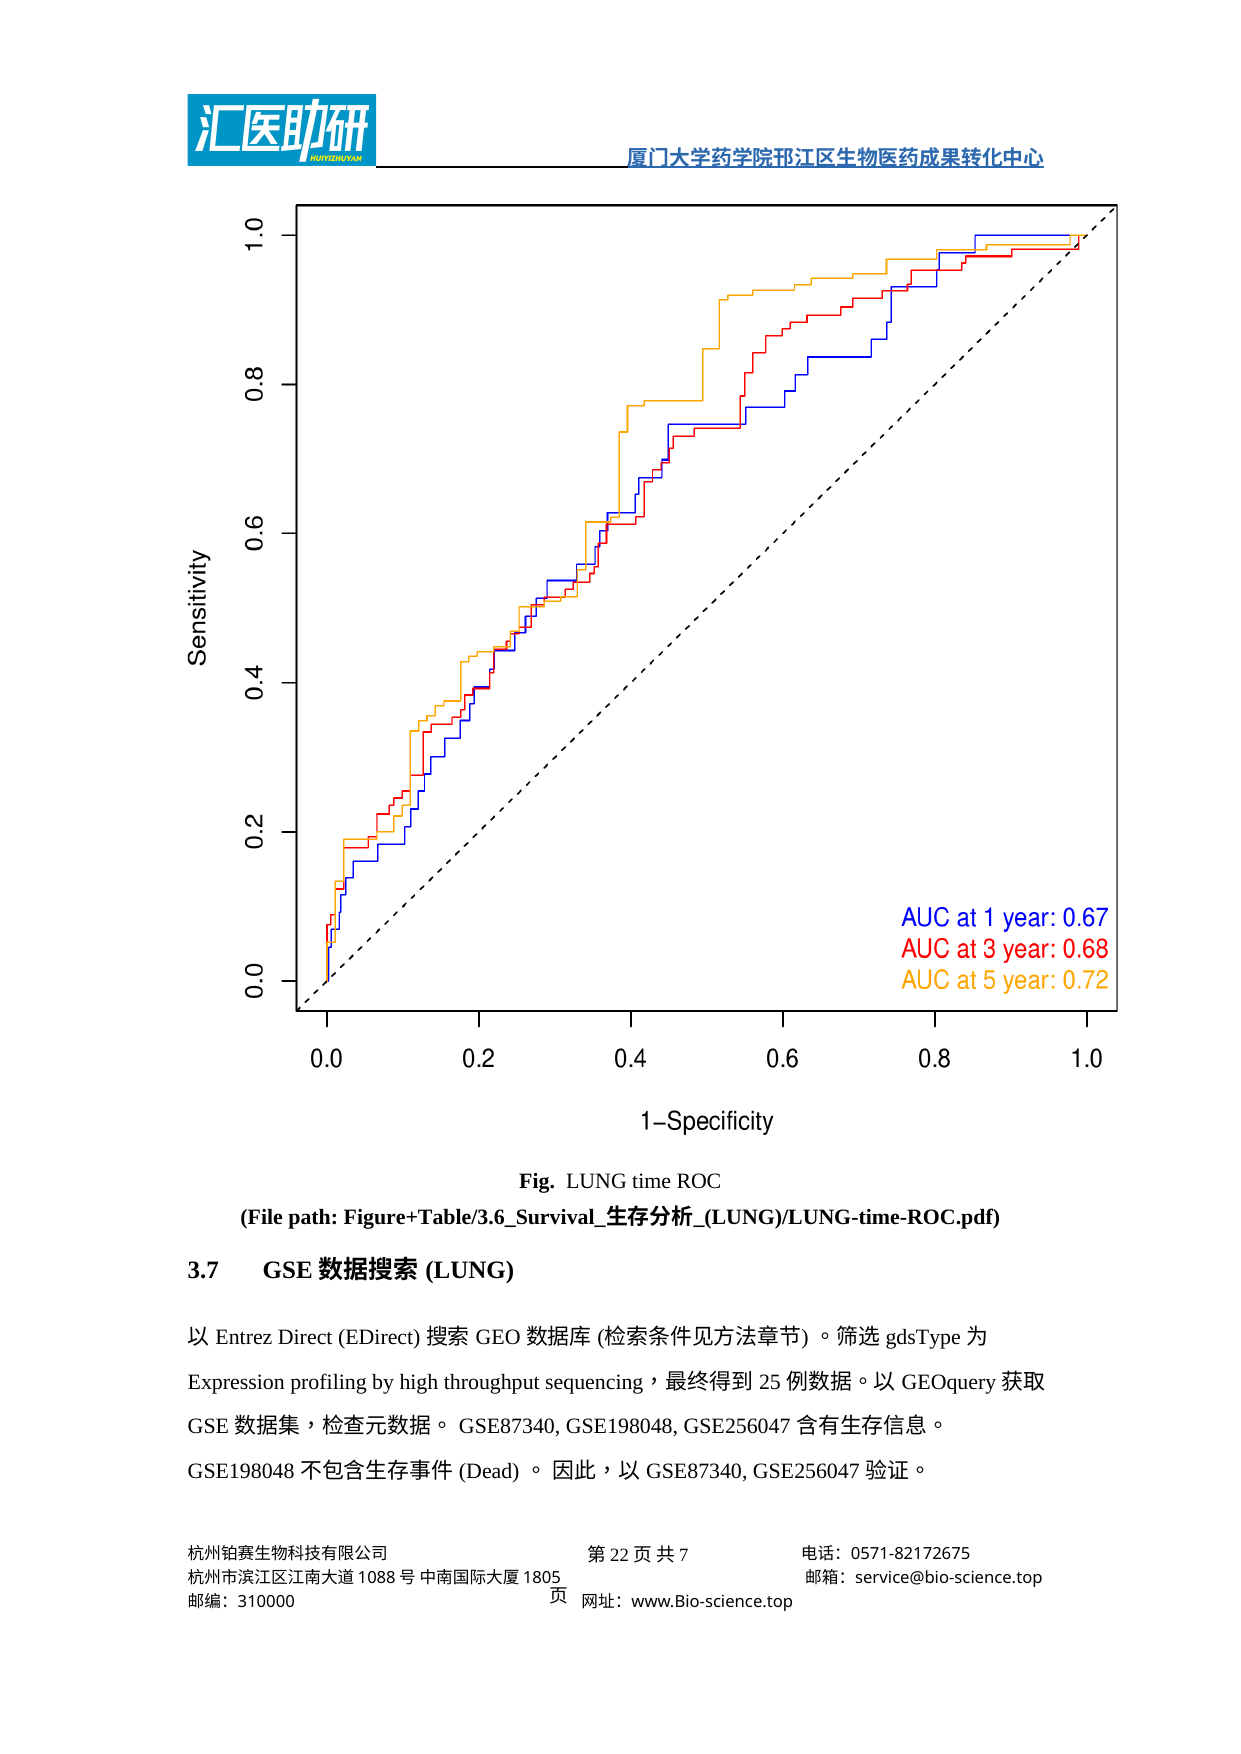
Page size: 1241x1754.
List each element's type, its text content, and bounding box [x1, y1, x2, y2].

picture [204, 106, 210, 114]
picture [327, 106, 368, 150]
text (File path: Figure+Table/3.6_Survival_生存分析_(LUNG)/LUNG-time-ROC.pdf) [187, 1201, 1053, 1231]
picture [243, 106, 284, 150]
text 以 Entrez Direct (EDirect) 搜索 GEO 数据库 (检索条件见方法章节) 。筛选 gdsType 为 Expression profiling by high throughput sequencing，最终得到 25 例数据。以 GEOquery 获取 GSE 数据集，检查元数据。 GSE87340, GSE198048, GSE256047 含有生存信息。 GSE198048 不包含生存事件 (Dead) 。 因此，以 GSE87340, GSE256047 验证。 [187, 1321, 1053, 1485]
picture [187, 204, 1118, 1135]
picture [201, 118, 208, 127]
picture [210, 106, 243, 150]
subtitle 3.7 GSE 数据搜索 (LUNG) [187, 1251, 1053, 1285]
picture [196, 131, 208, 150]
text Fig. LUNG time ROC [187, 1168, 1053, 1193]
picture [282, 99, 327, 161]
